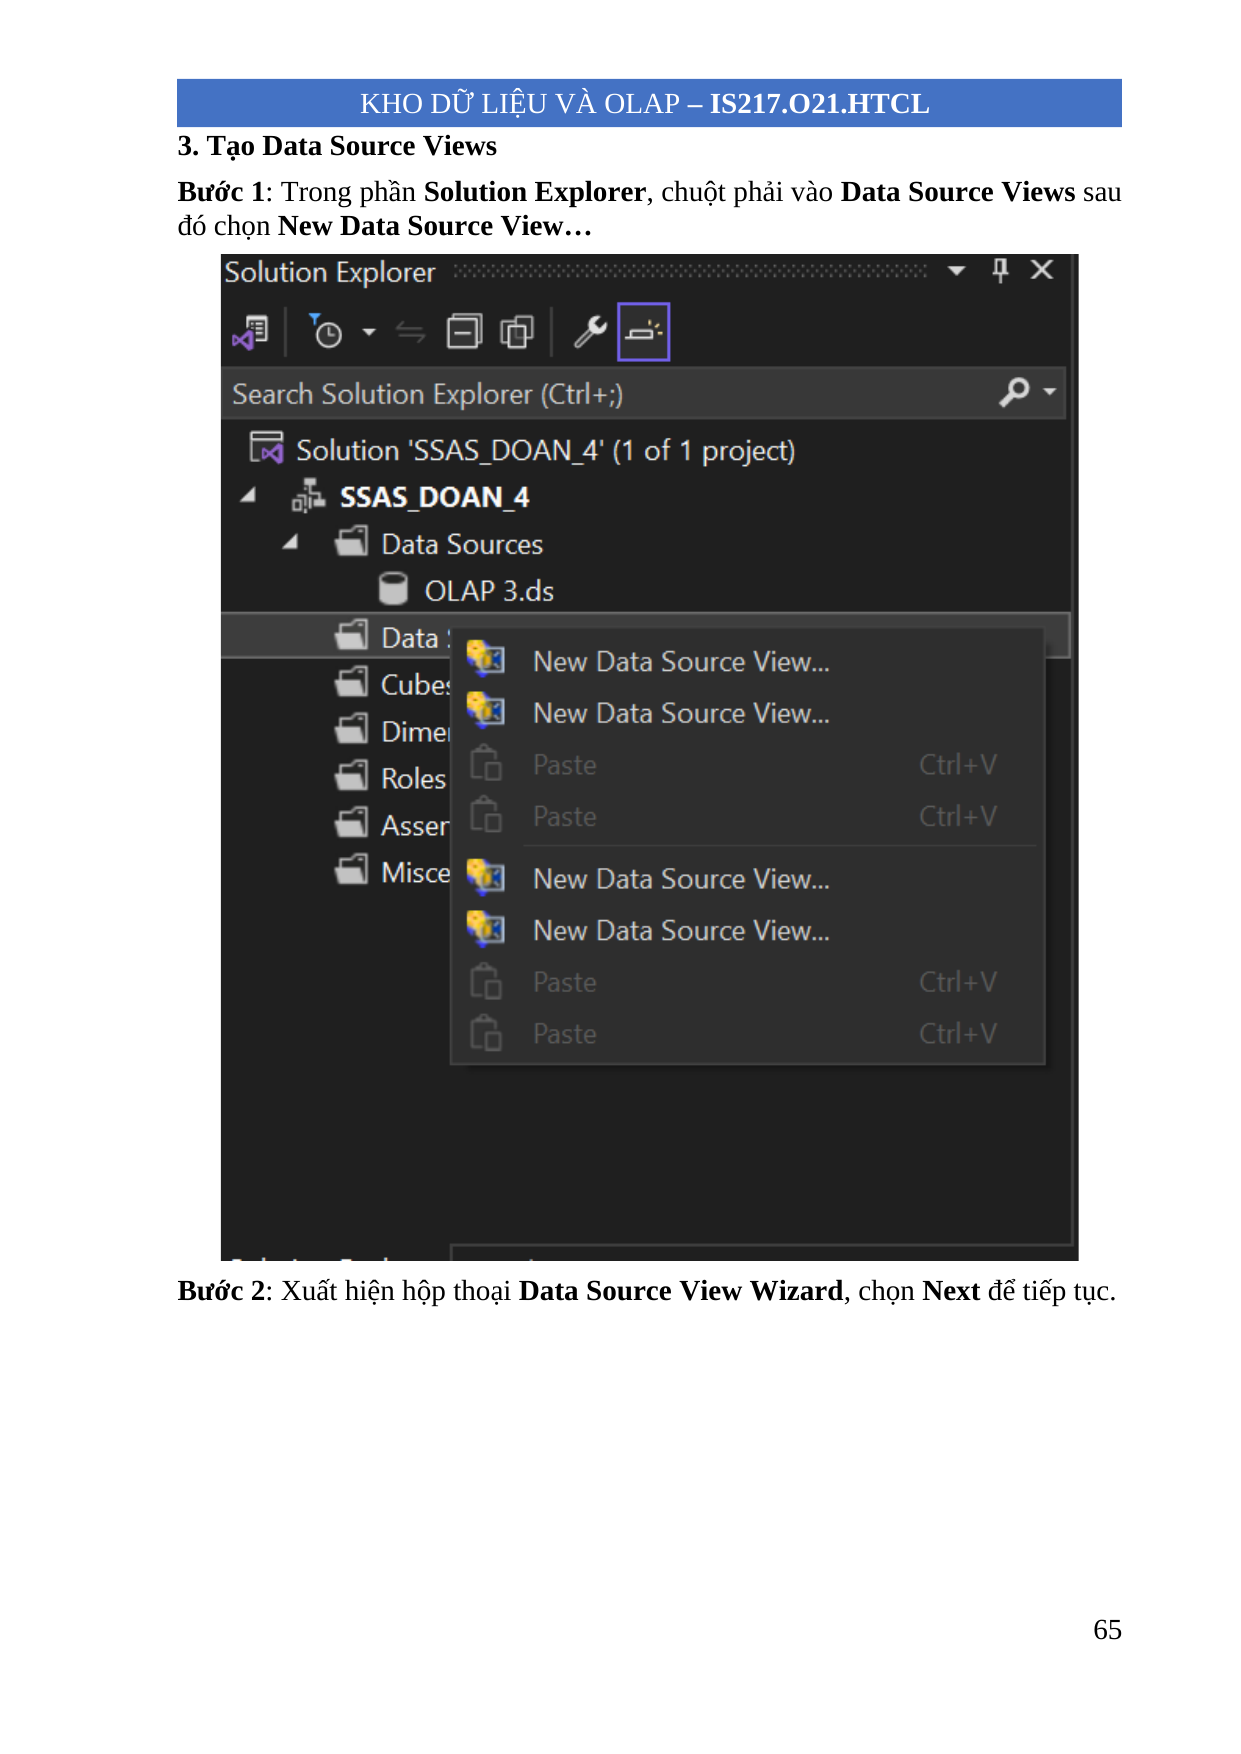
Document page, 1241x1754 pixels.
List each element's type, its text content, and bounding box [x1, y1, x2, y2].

subtitle 3. Tạo Data Source Views [177, 128, 1122, 162]
text Bước 1: Trong phần Solution Explorer, chuột phải vào Data Source Views sau đó chọn New Data Source View… [177, 174, 1122, 242]
picture [220, 254, 1079, 1261]
text Bước 2: Xuất hiện hộp thoại Data Source View Wizard, chọn Next để tiếp tục. [177, 1273, 1122, 1307]
